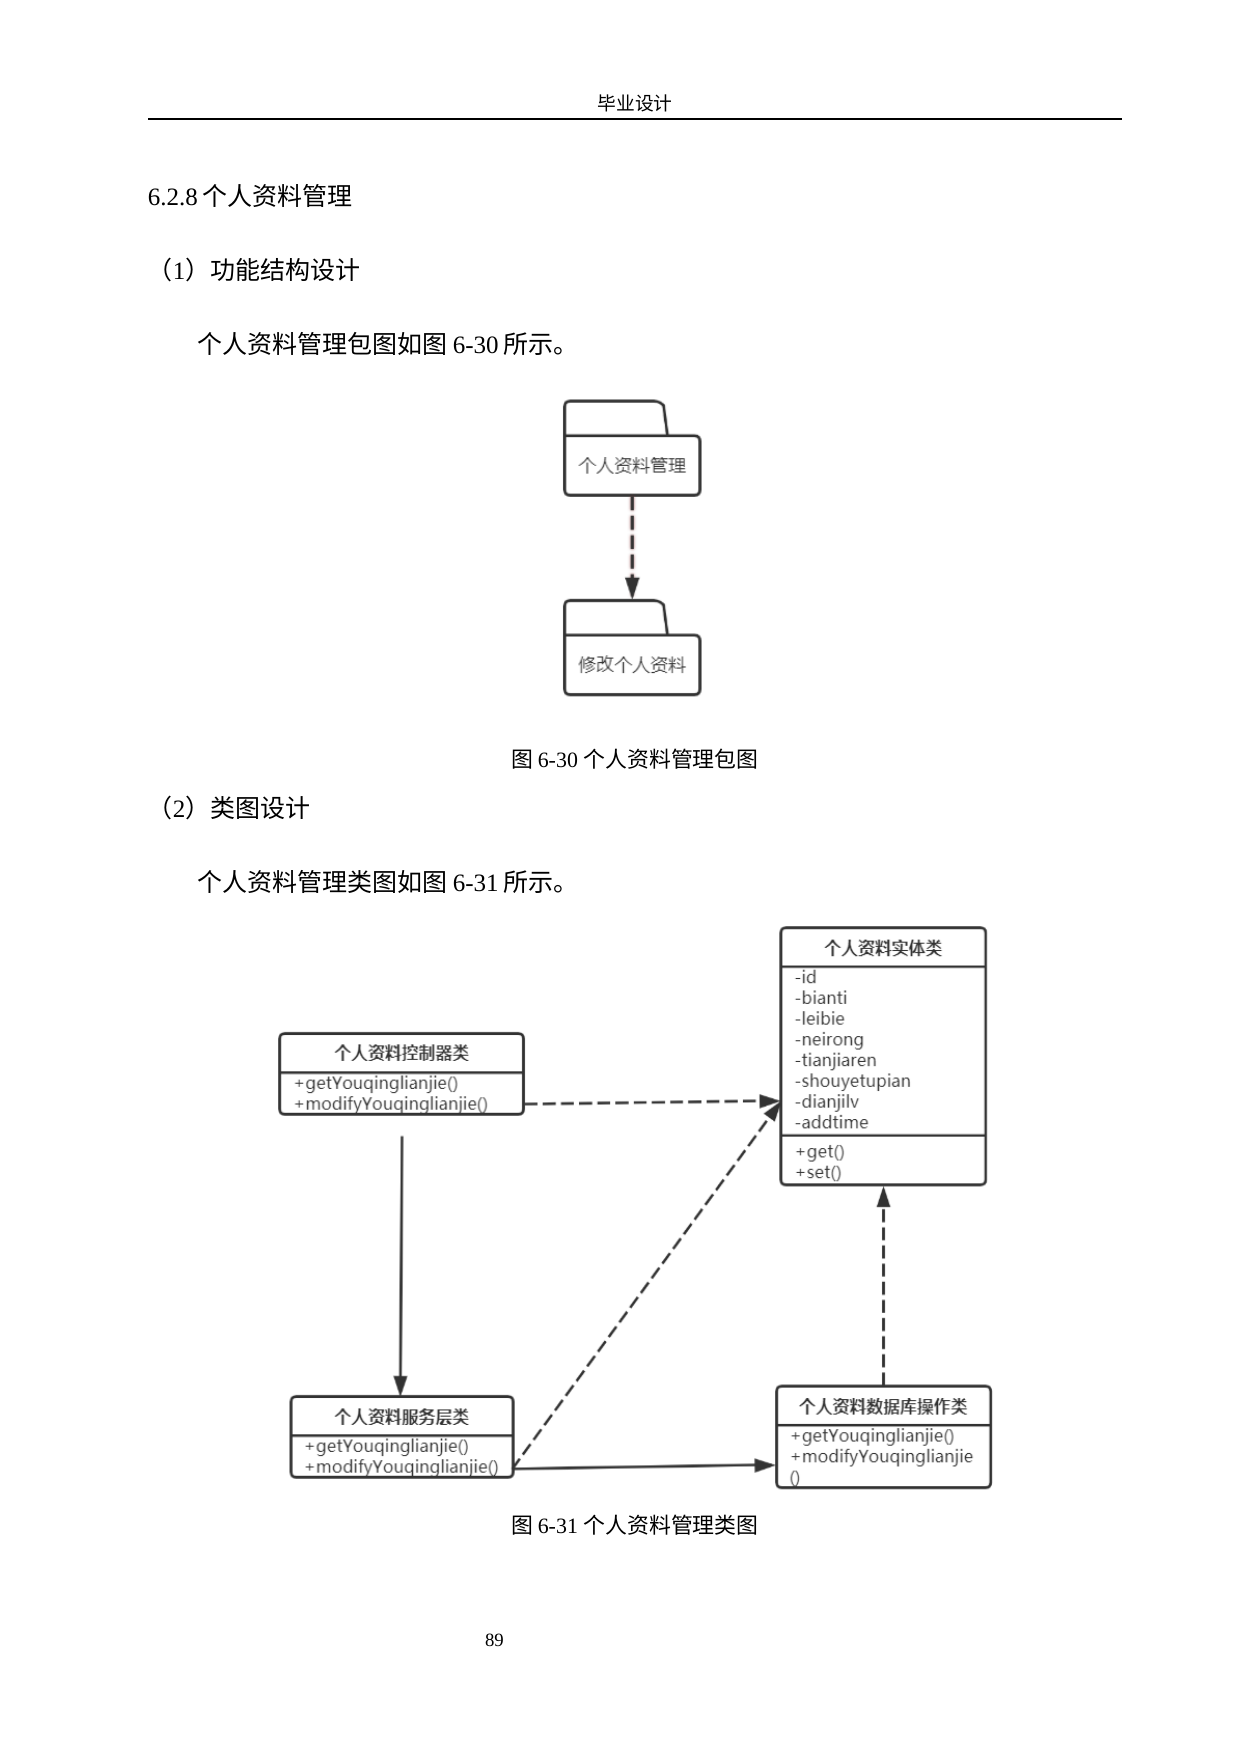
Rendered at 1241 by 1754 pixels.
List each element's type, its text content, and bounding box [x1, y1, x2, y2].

picture [551, 384, 718, 713]
text 图6-31 个人资料管理类图 [148, 1507, 1122, 1540]
text （1）功能结构设计 [148, 236, 1122, 301]
text （2）类图设计 [148, 774, 1122, 839]
text 个人资料管理类图如图6-31所示。 [148, 848, 1122, 913]
picture [275, 922, 995, 1496]
text 图6-30 个人资料管理包图 [148, 742, 1122, 774]
text 个人资料管理包图如图6-30所示。 [148, 310, 1122, 375]
